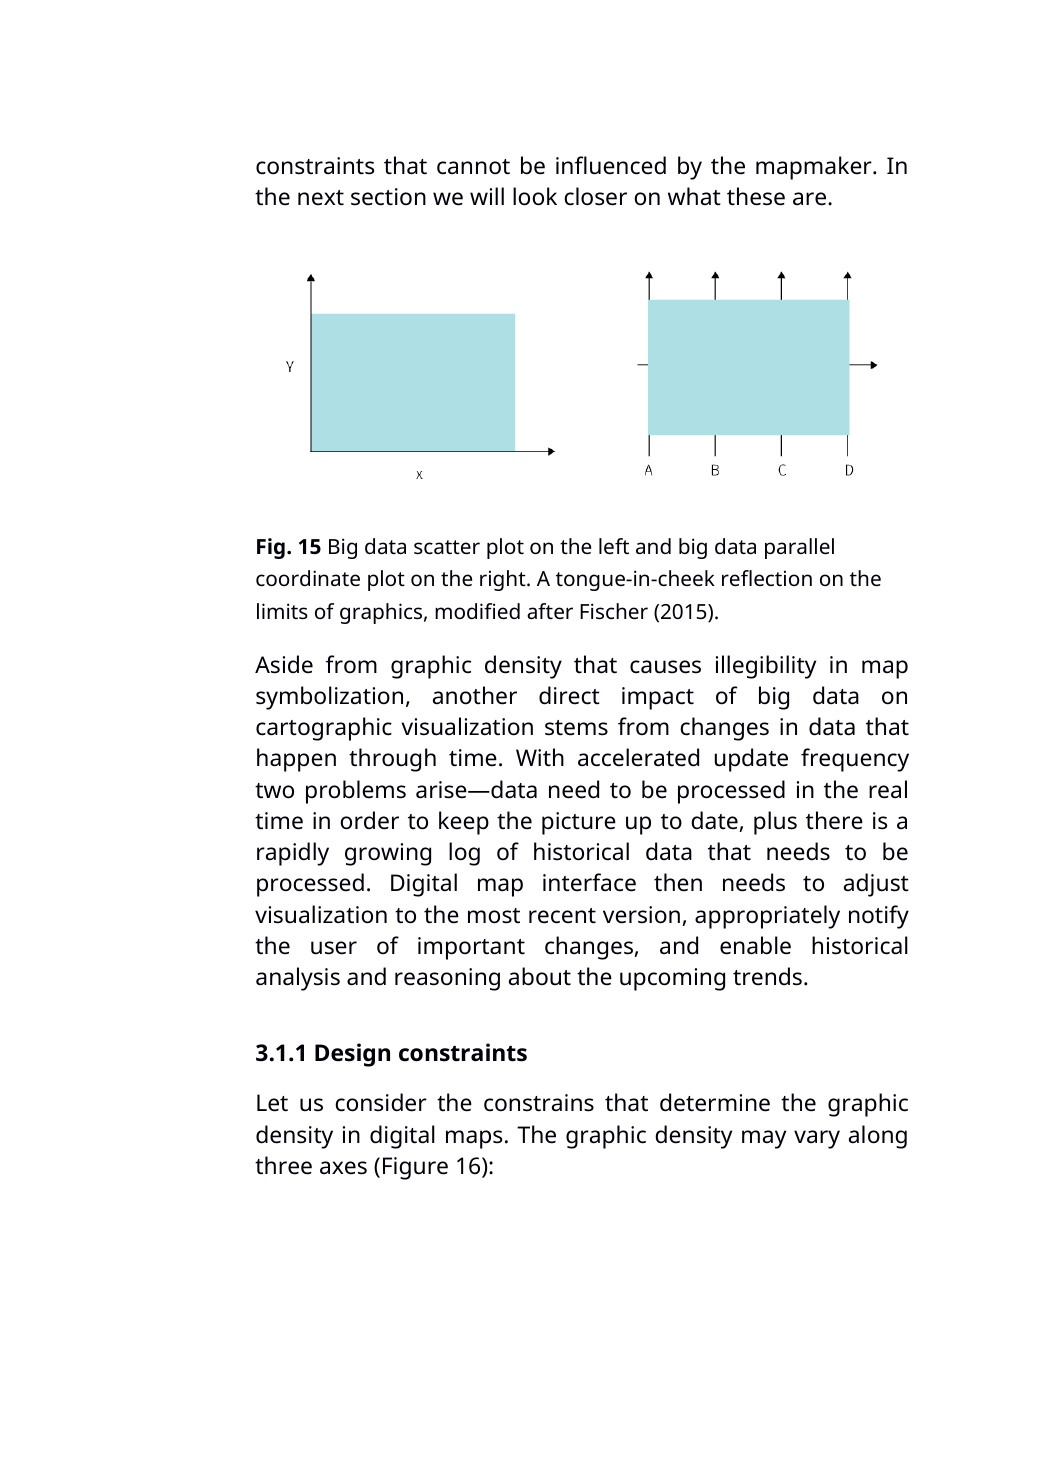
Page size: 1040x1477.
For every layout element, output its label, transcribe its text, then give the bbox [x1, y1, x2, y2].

picture [255, 231, 910, 512]
text Let us consider the constrains that determine the graphic density in digital maps. The graphic density may vary along three axes (Figure 16): [255, 1087, 910, 1181]
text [255, 150, 910, 212]
text Fig. 15 Big data scatter plot on the left and big data parallel coordinate plot on the right. A tongue-in-cheek reflection on the limits of graphics, modified after Fischer (2015). [255, 532, 910, 626]
subtitle 3.1.1 Design constraints [255, 1037, 910, 1068]
text Aside from graphic density that causes illegibility in map symbolization, another direct impact of big data on cartographic visualization stems from changes in data that happen through time. With accelerated update frequency two problems arise—data need to be processed in the real time in order to keep the picture up to date, plus there is a rapidly growing log of historical data that needs to be processed. Digital map interface then needs to adjust visualization to the most recent version, appropriately notify the user of important changes, and enable historical analysis and reasoning about the upcoming trends. [255, 648, 910, 992]
